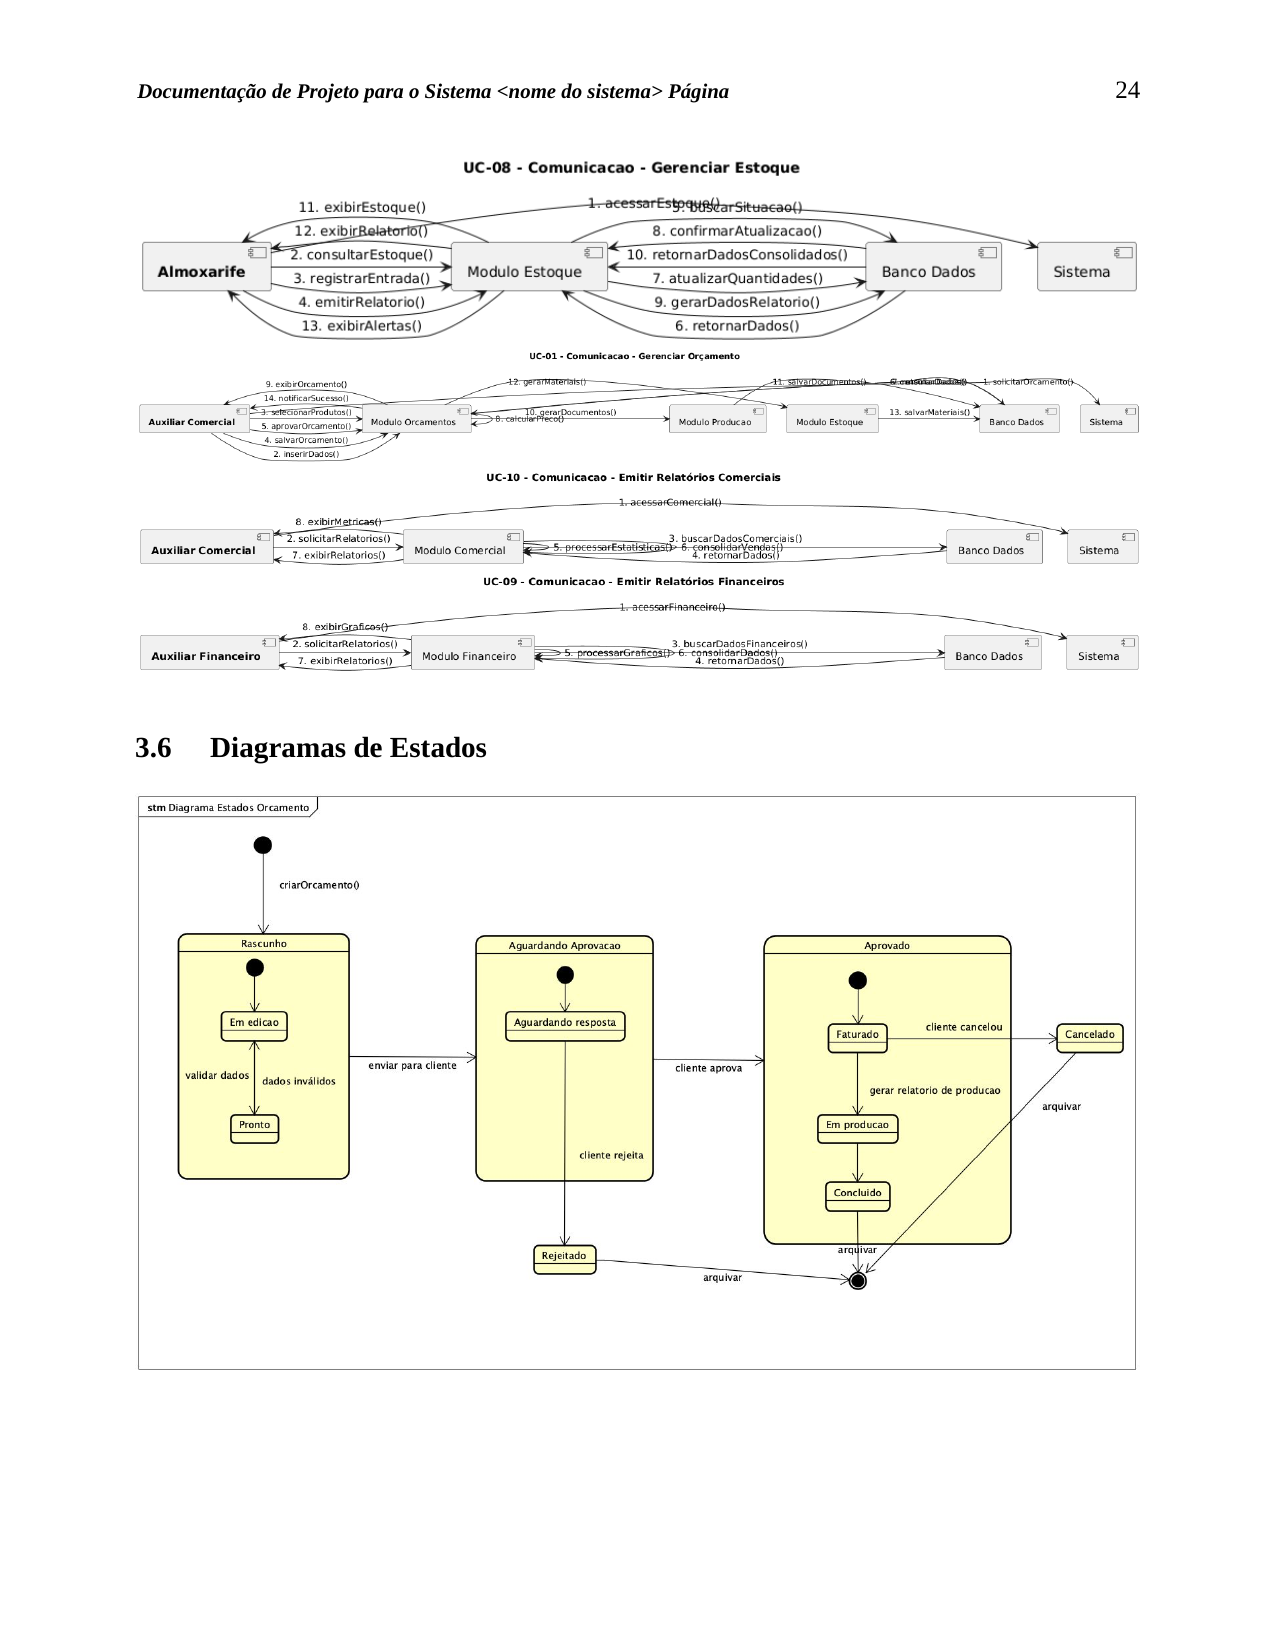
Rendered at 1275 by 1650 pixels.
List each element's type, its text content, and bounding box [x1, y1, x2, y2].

subtitle Diagramas de Estados [135, 731, 1140, 764]
picture [135, 793, 1140, 1377]
picture [135, 150, 1140, 675]
